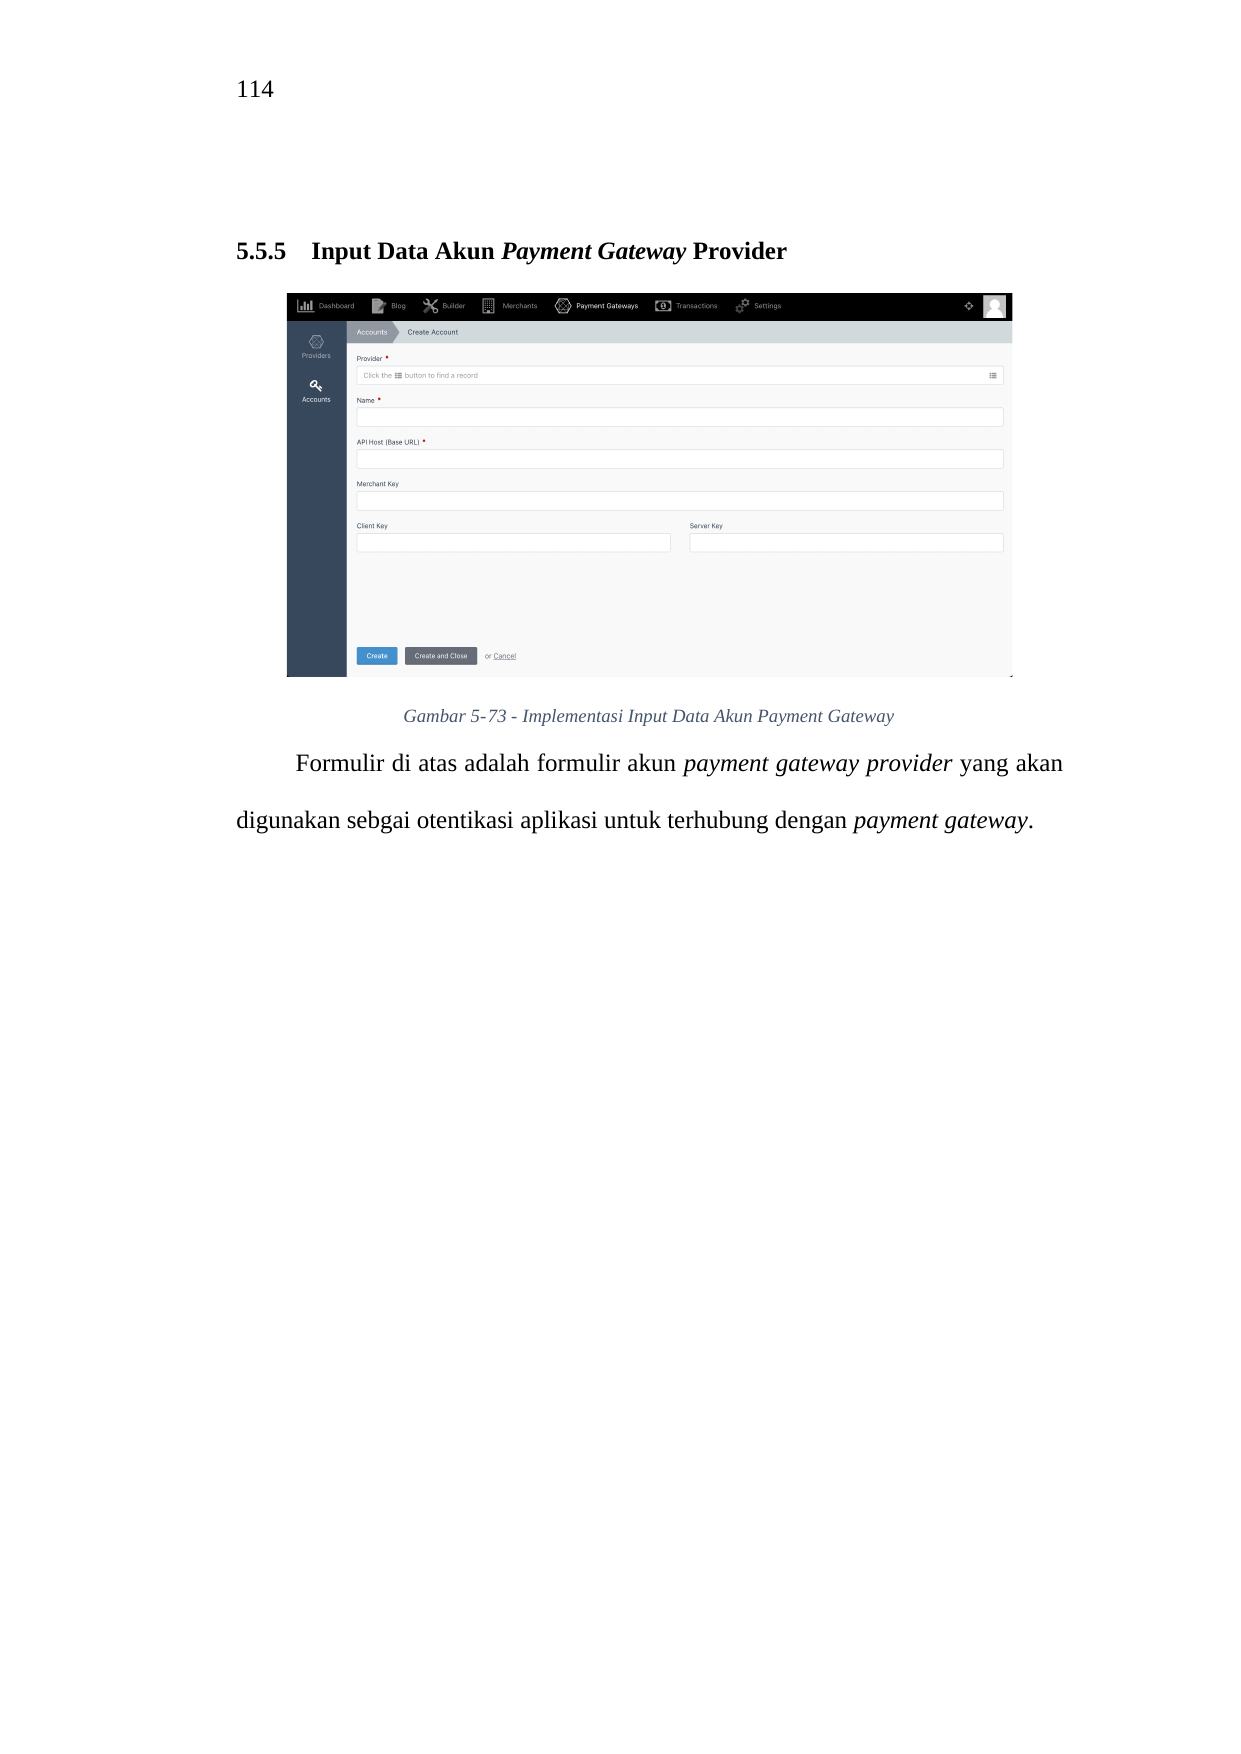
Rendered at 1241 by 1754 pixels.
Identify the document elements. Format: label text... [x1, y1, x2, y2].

subtitle Input Data Akun Payment Gateway Provider [236, 236, 1063, 265]
picture [286, 293, 1013, 677]
text Formulir di atas adalah formulir akun payment gateway provider yang akan digunakan sebgai otentikasi aplikasi untuk terhubung dengan payment gateway. [236, 748, 1063, 834]
